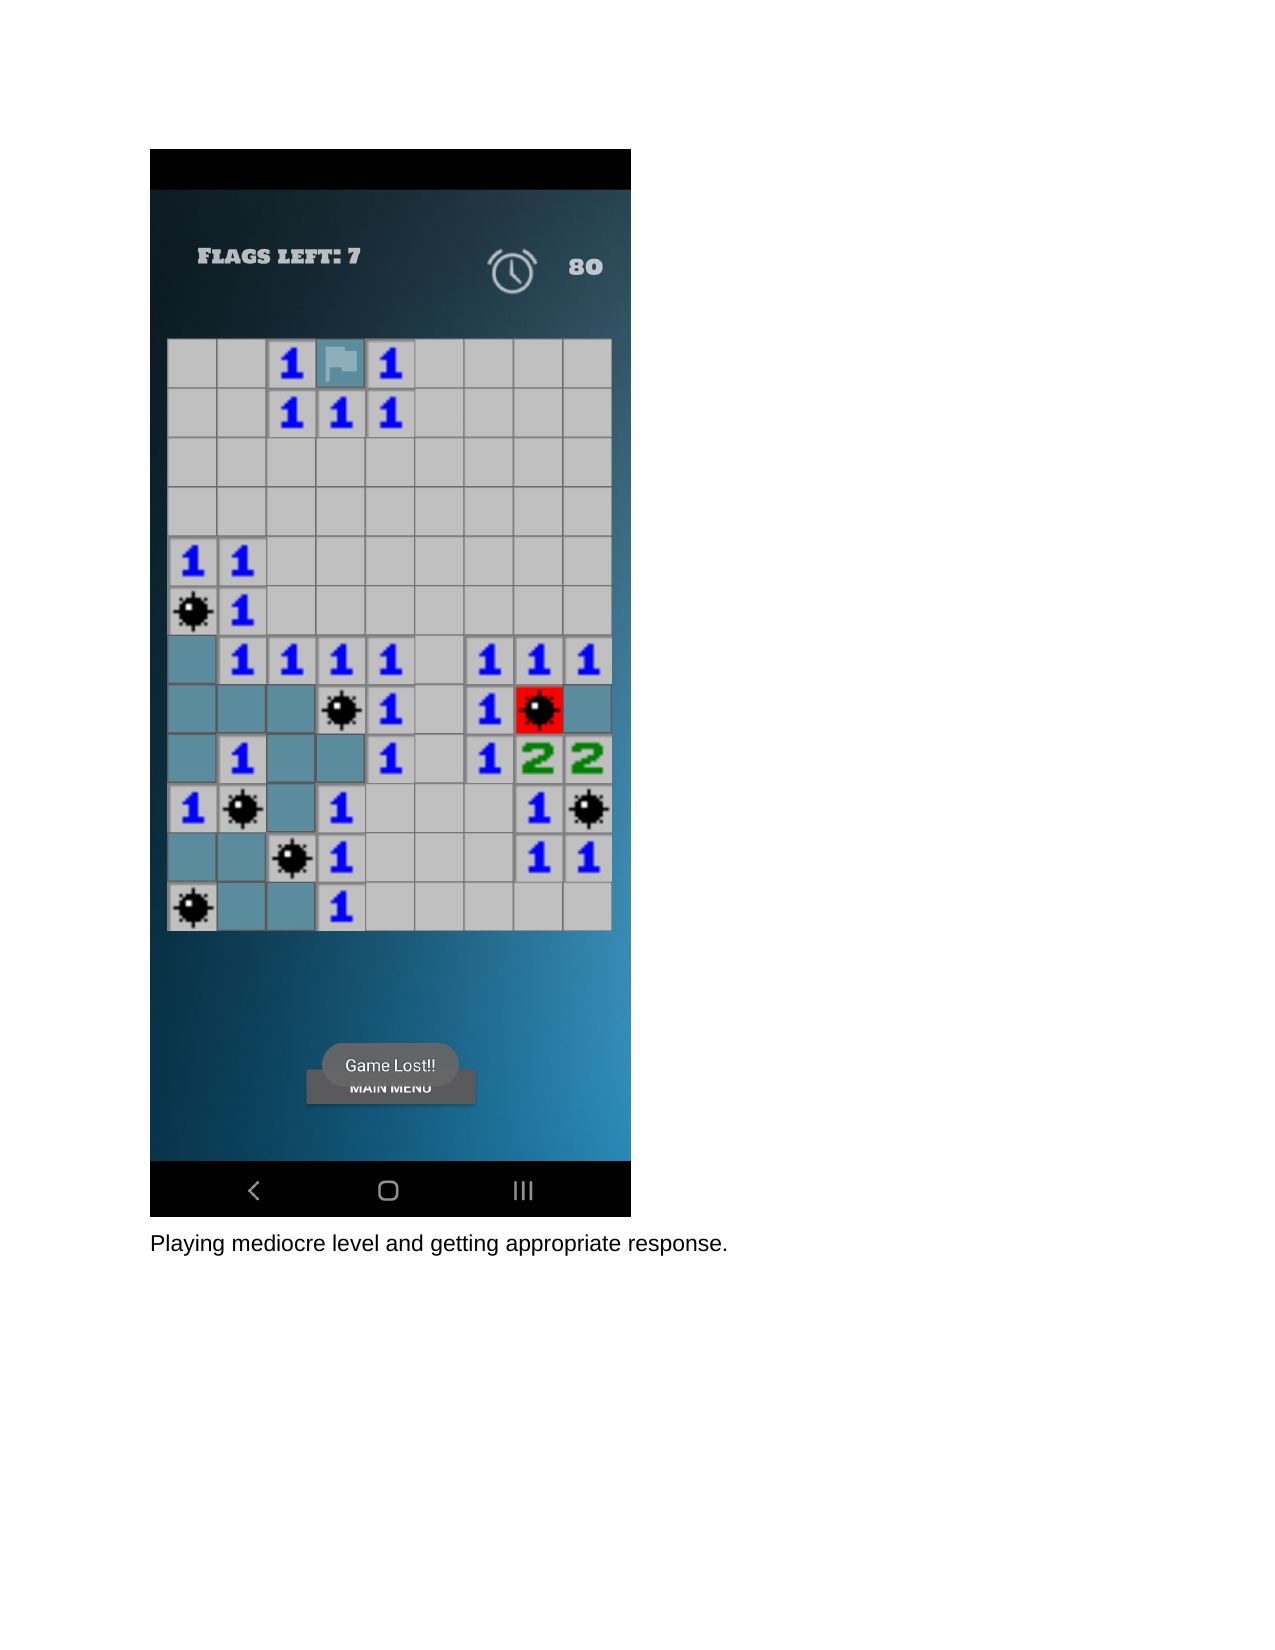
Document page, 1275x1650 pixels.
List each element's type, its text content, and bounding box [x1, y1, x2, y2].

text Playing mediocre level and getting appropriate response. [150, 1230, 1125, 1256]
picture [150, 149, 631, 1217]
